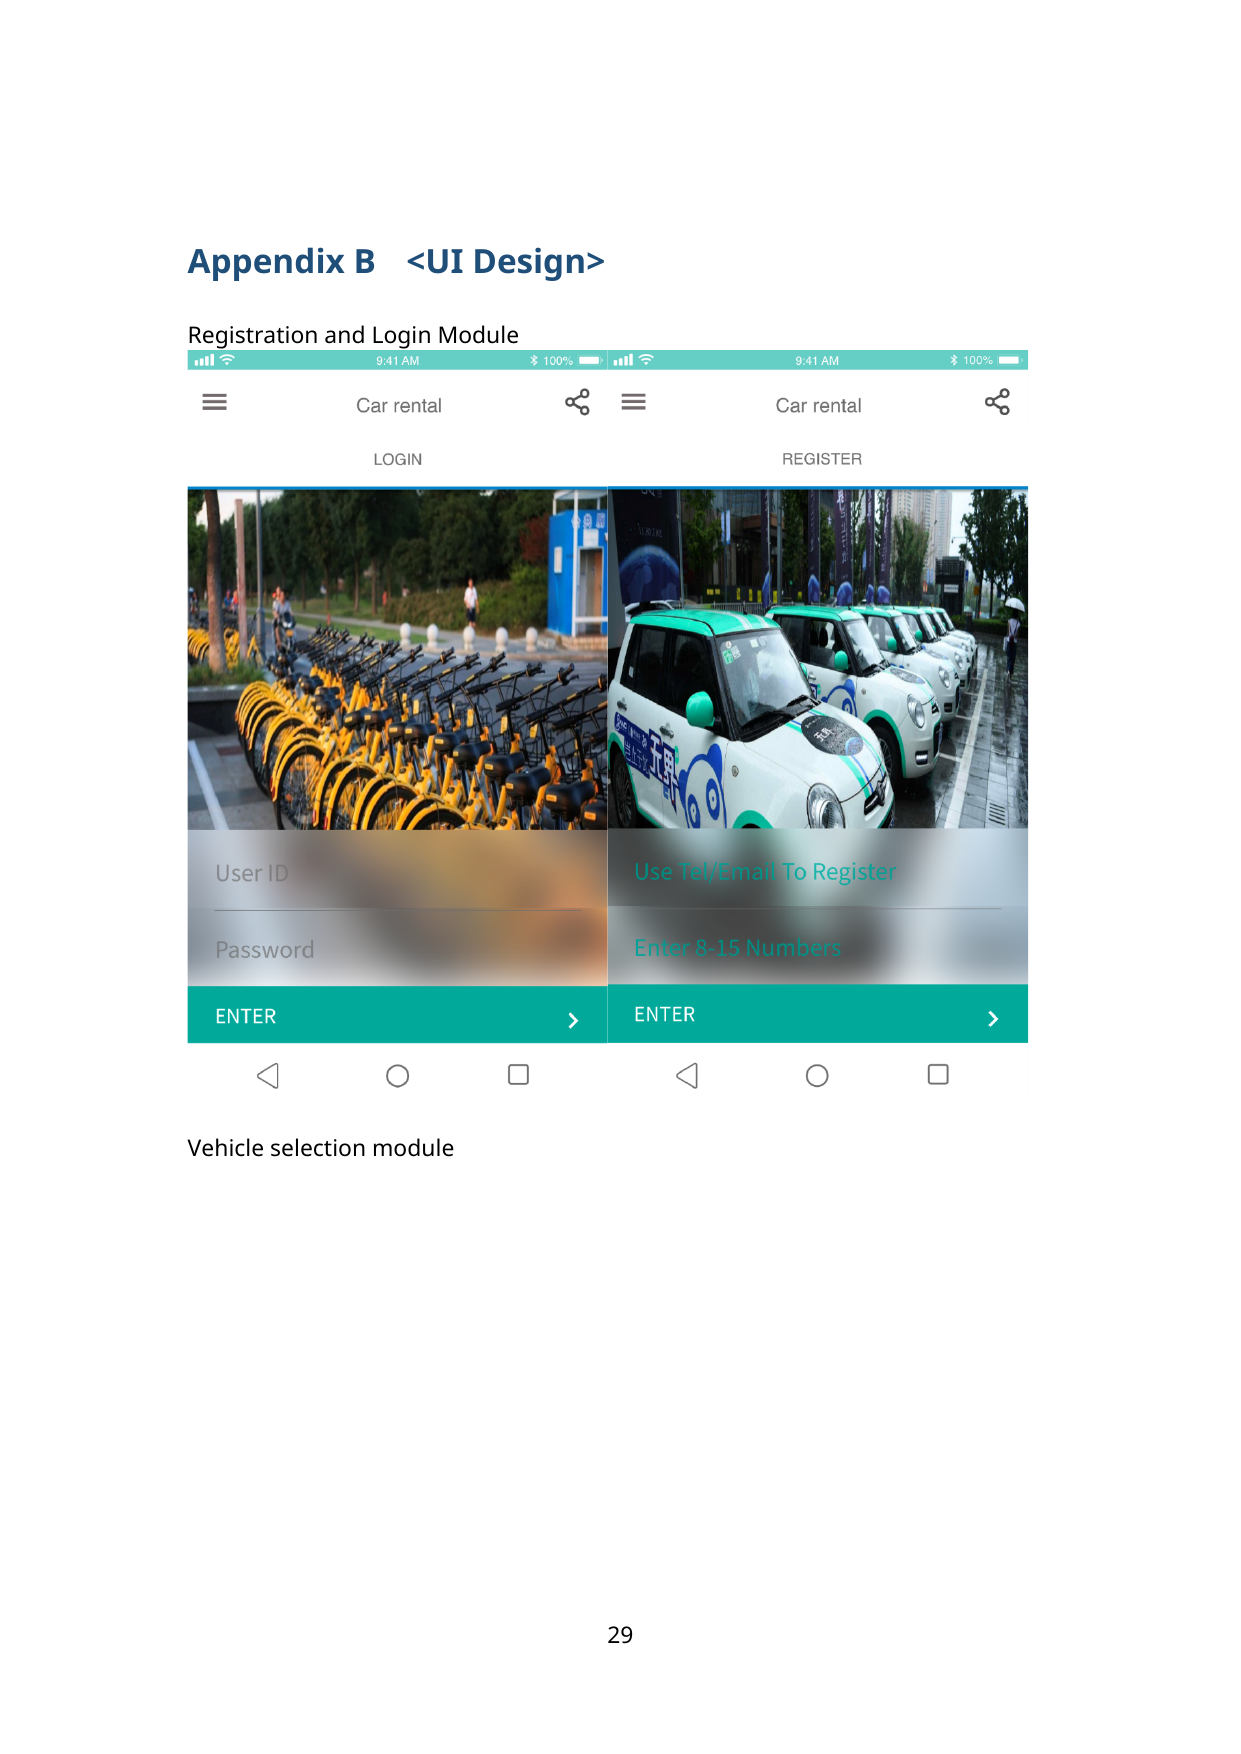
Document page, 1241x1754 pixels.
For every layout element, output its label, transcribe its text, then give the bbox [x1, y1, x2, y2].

text Registration and Login Module [187, 318, 1053, 351]
subtitle <UI Design> [187, 228, 1053, 293]
picture [187, 350, 1029, 486]
picture [187, 490, 1029, 1101]
